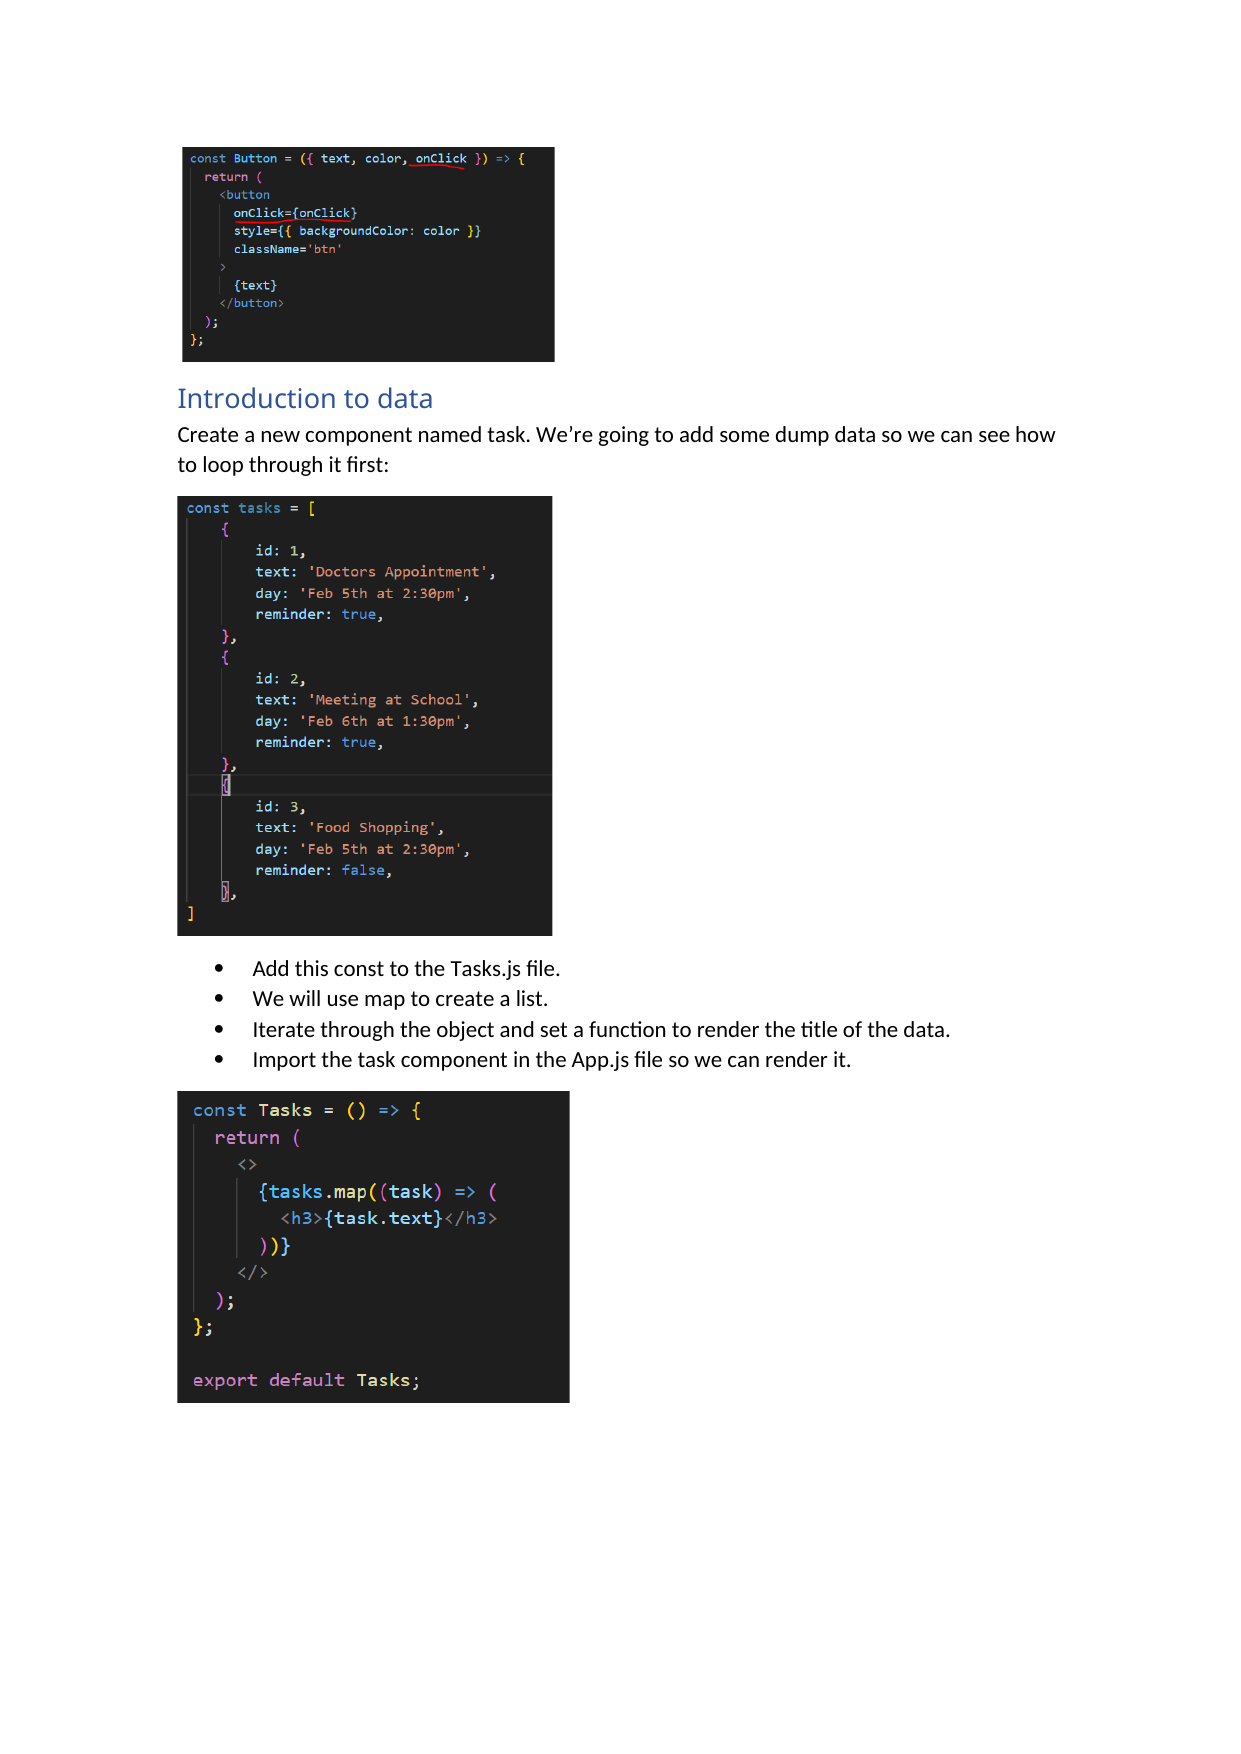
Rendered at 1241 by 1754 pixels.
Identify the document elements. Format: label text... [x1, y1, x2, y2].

list Add this const to the Tasks.js file. [215, 954, 1063, 982]
picture [177, 1091, 570, 1403]
subtitle Introduction to data [177, 380, 1063, 417]
picture [182, 147, 555, 362]
list Import the task component in the App.js file so we can render it. [215, 1045, 1063, 1073]
picture [177, 496, 553, 936]
list We will use map to create a list. [215, 984, 1063, 1012]
list Iterate through the object and set a function to render the title of the data. [215, 1015, 1063, 1043]
text Create a new component named task. We’re going to add some dump data so we can see how to loop through it first: [177, 420, 1063, 478]
